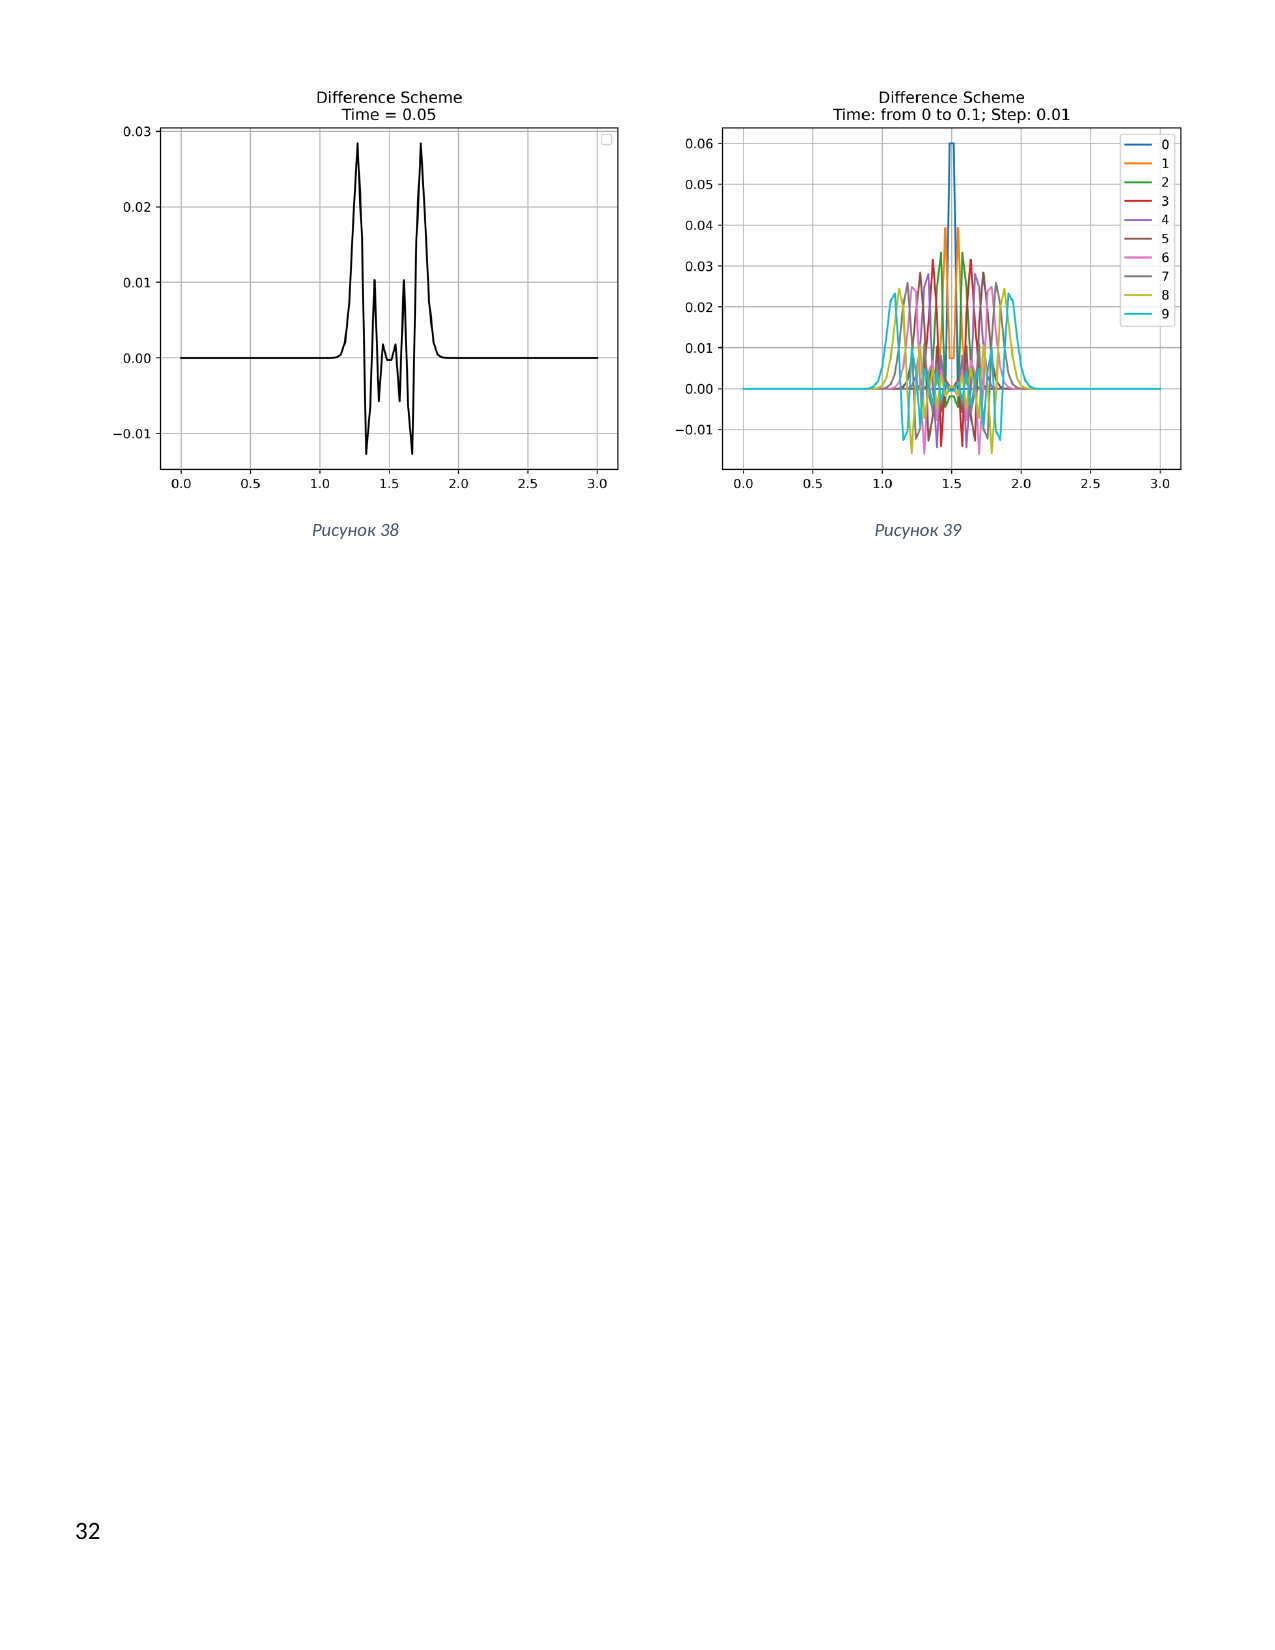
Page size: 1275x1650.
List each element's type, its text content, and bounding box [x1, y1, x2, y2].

picture [86, 75, 638, 518]
picture [648, 75, 1200, 518]
